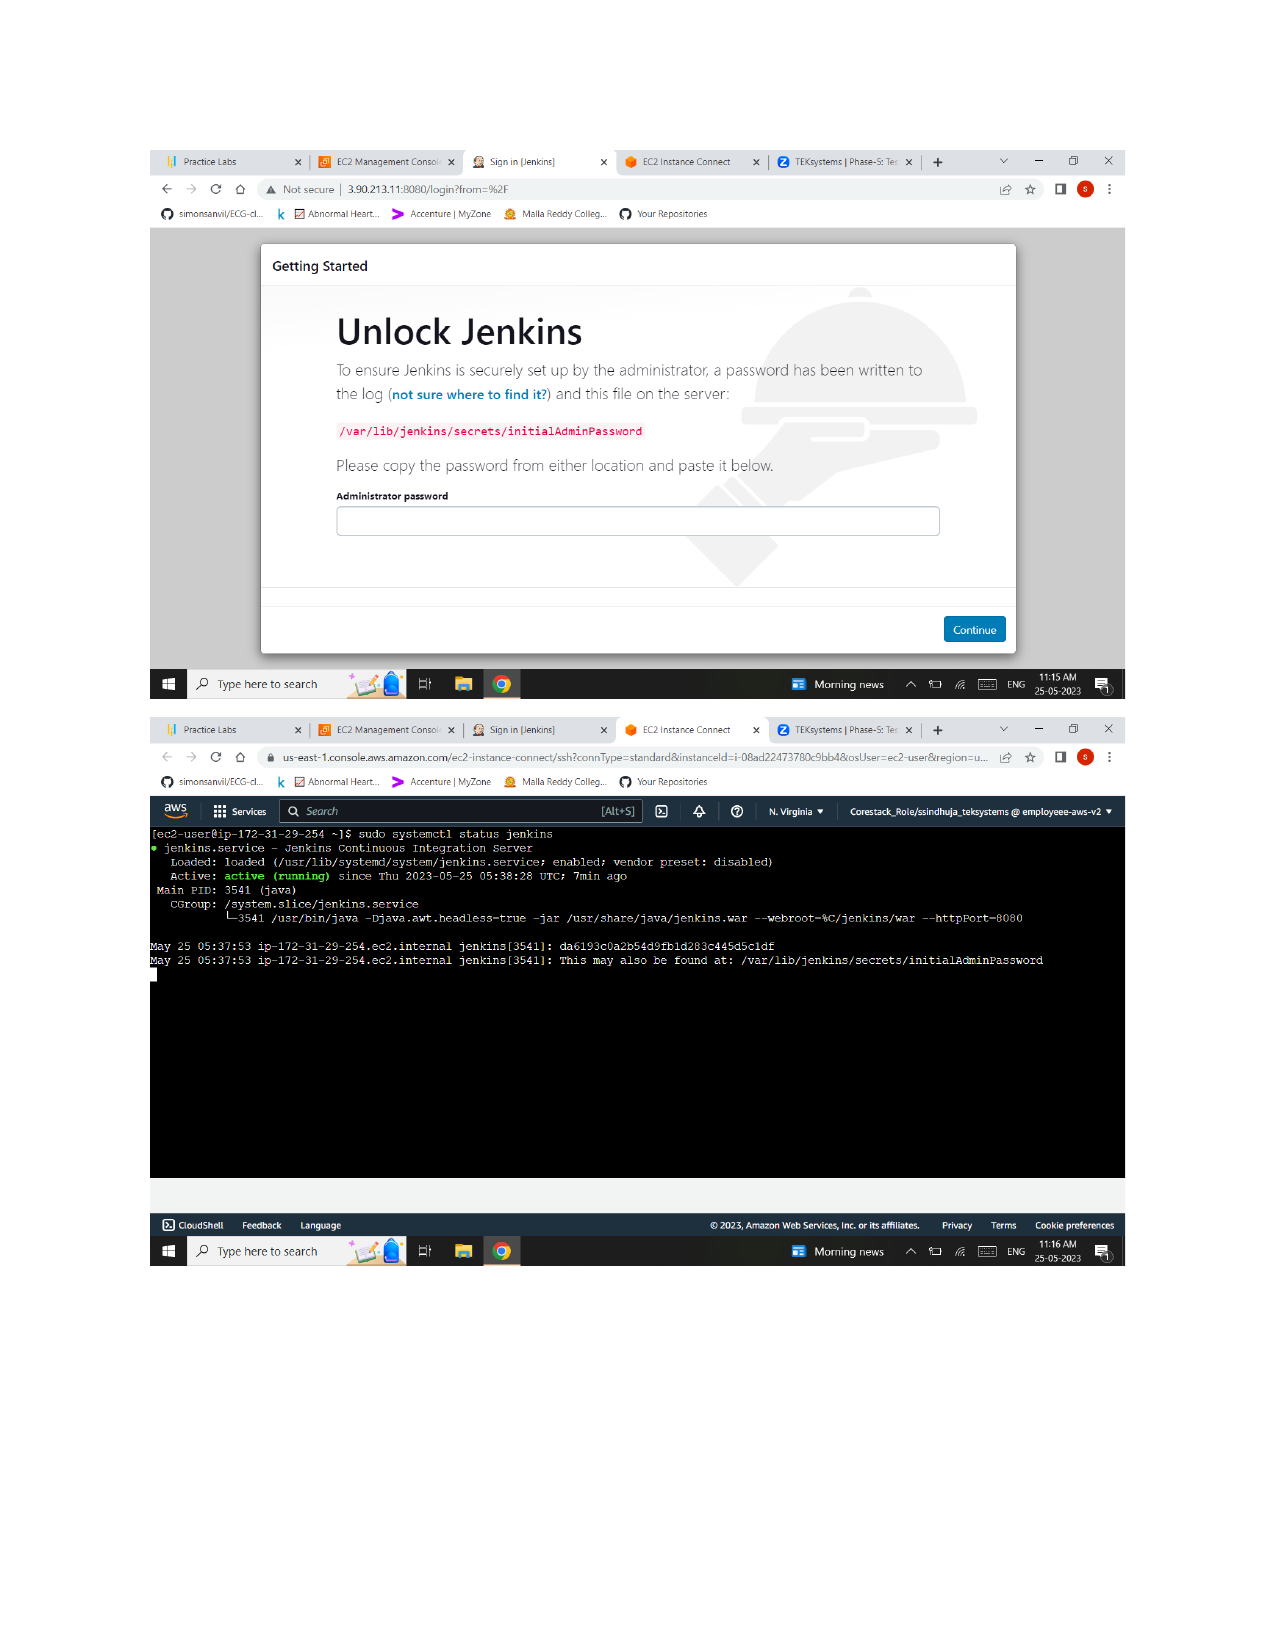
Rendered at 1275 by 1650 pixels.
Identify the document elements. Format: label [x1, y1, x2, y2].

picture [150, 717, 1125, 1266]
picture [150, 150, 1125, 699]
